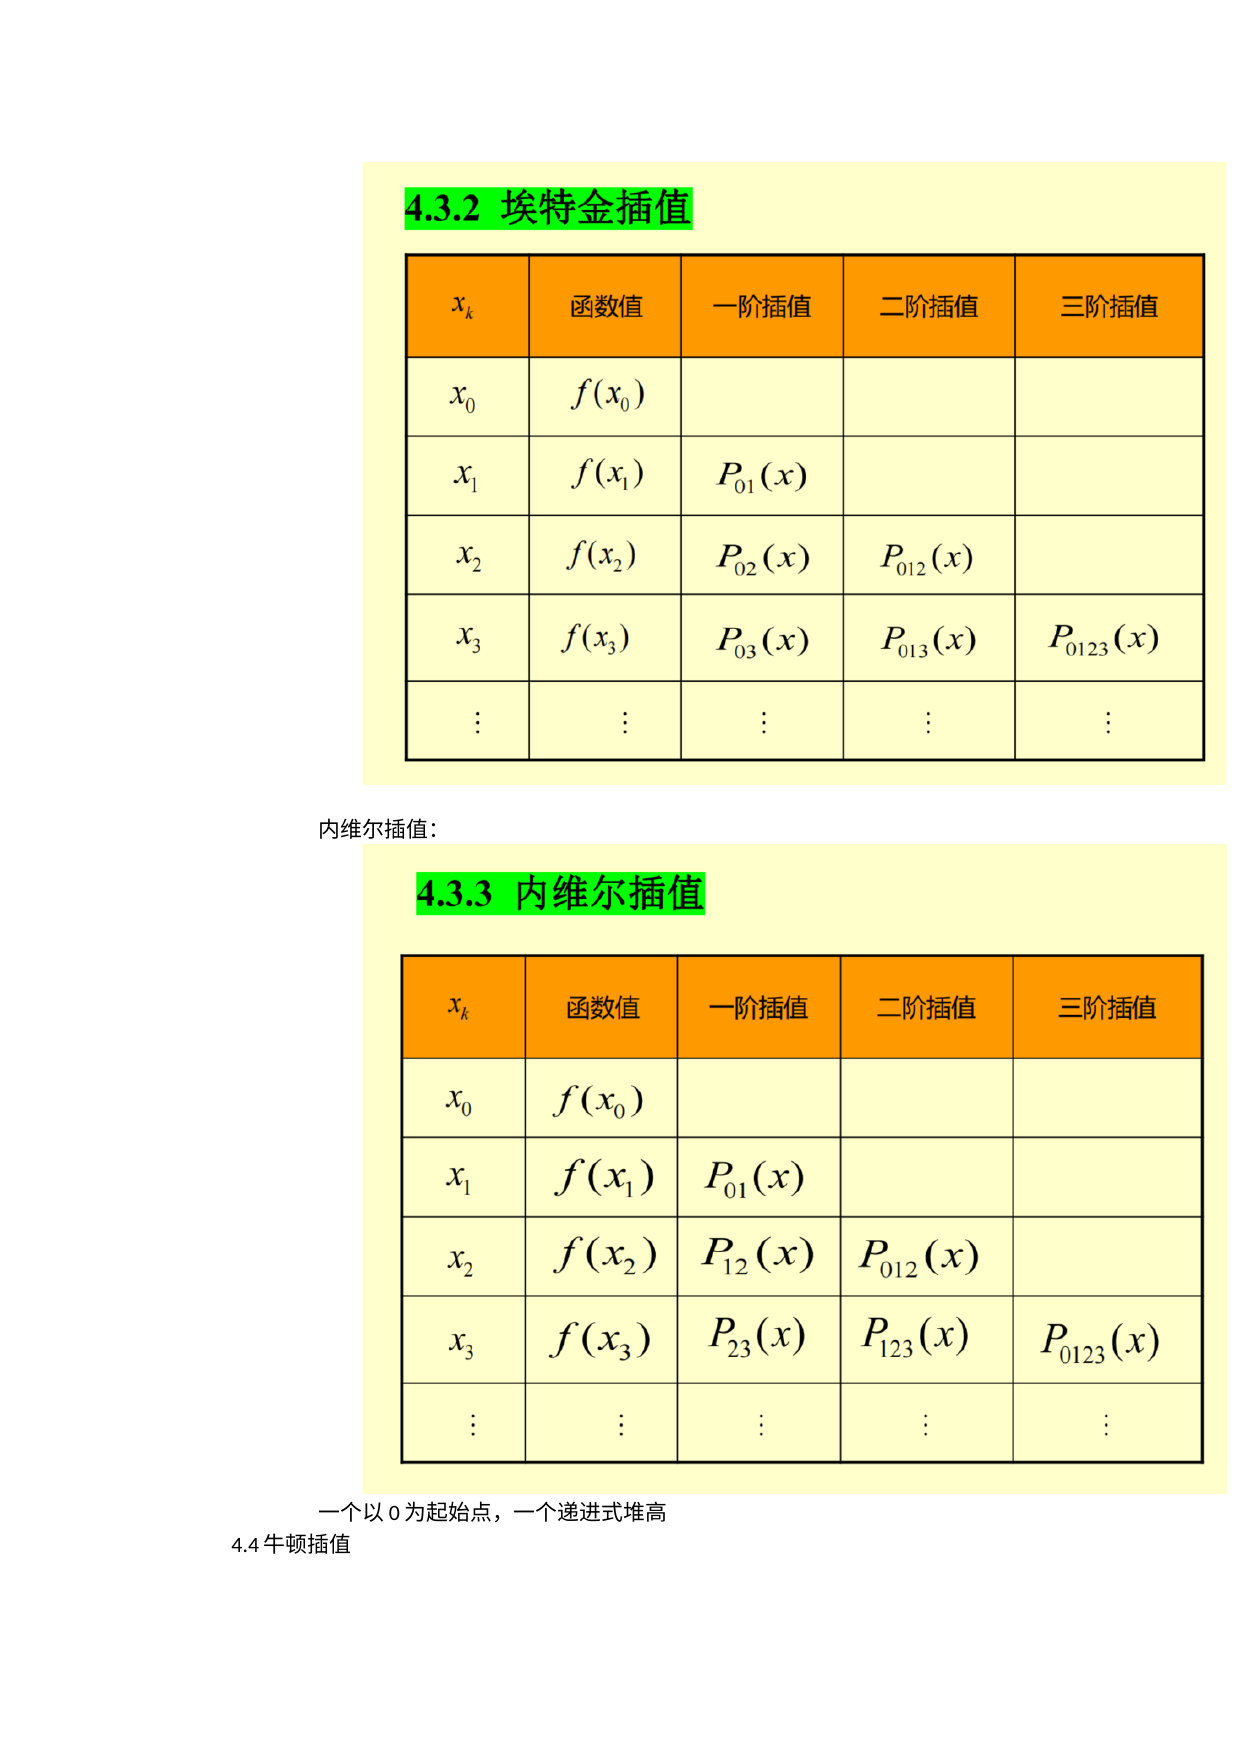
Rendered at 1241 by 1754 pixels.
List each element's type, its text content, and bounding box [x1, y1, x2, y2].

picture [362, 844, 1227, 1494]
list 4.4牛顿插值 [187, 1527, 1053, 1559]
list 内维尔插值： [275, 812, 1053, 844]
picture [362, 162, 1227, 785]
list 一个以0为起始点，一个递进式堆高 [275, 1494, 1053, 1527]
